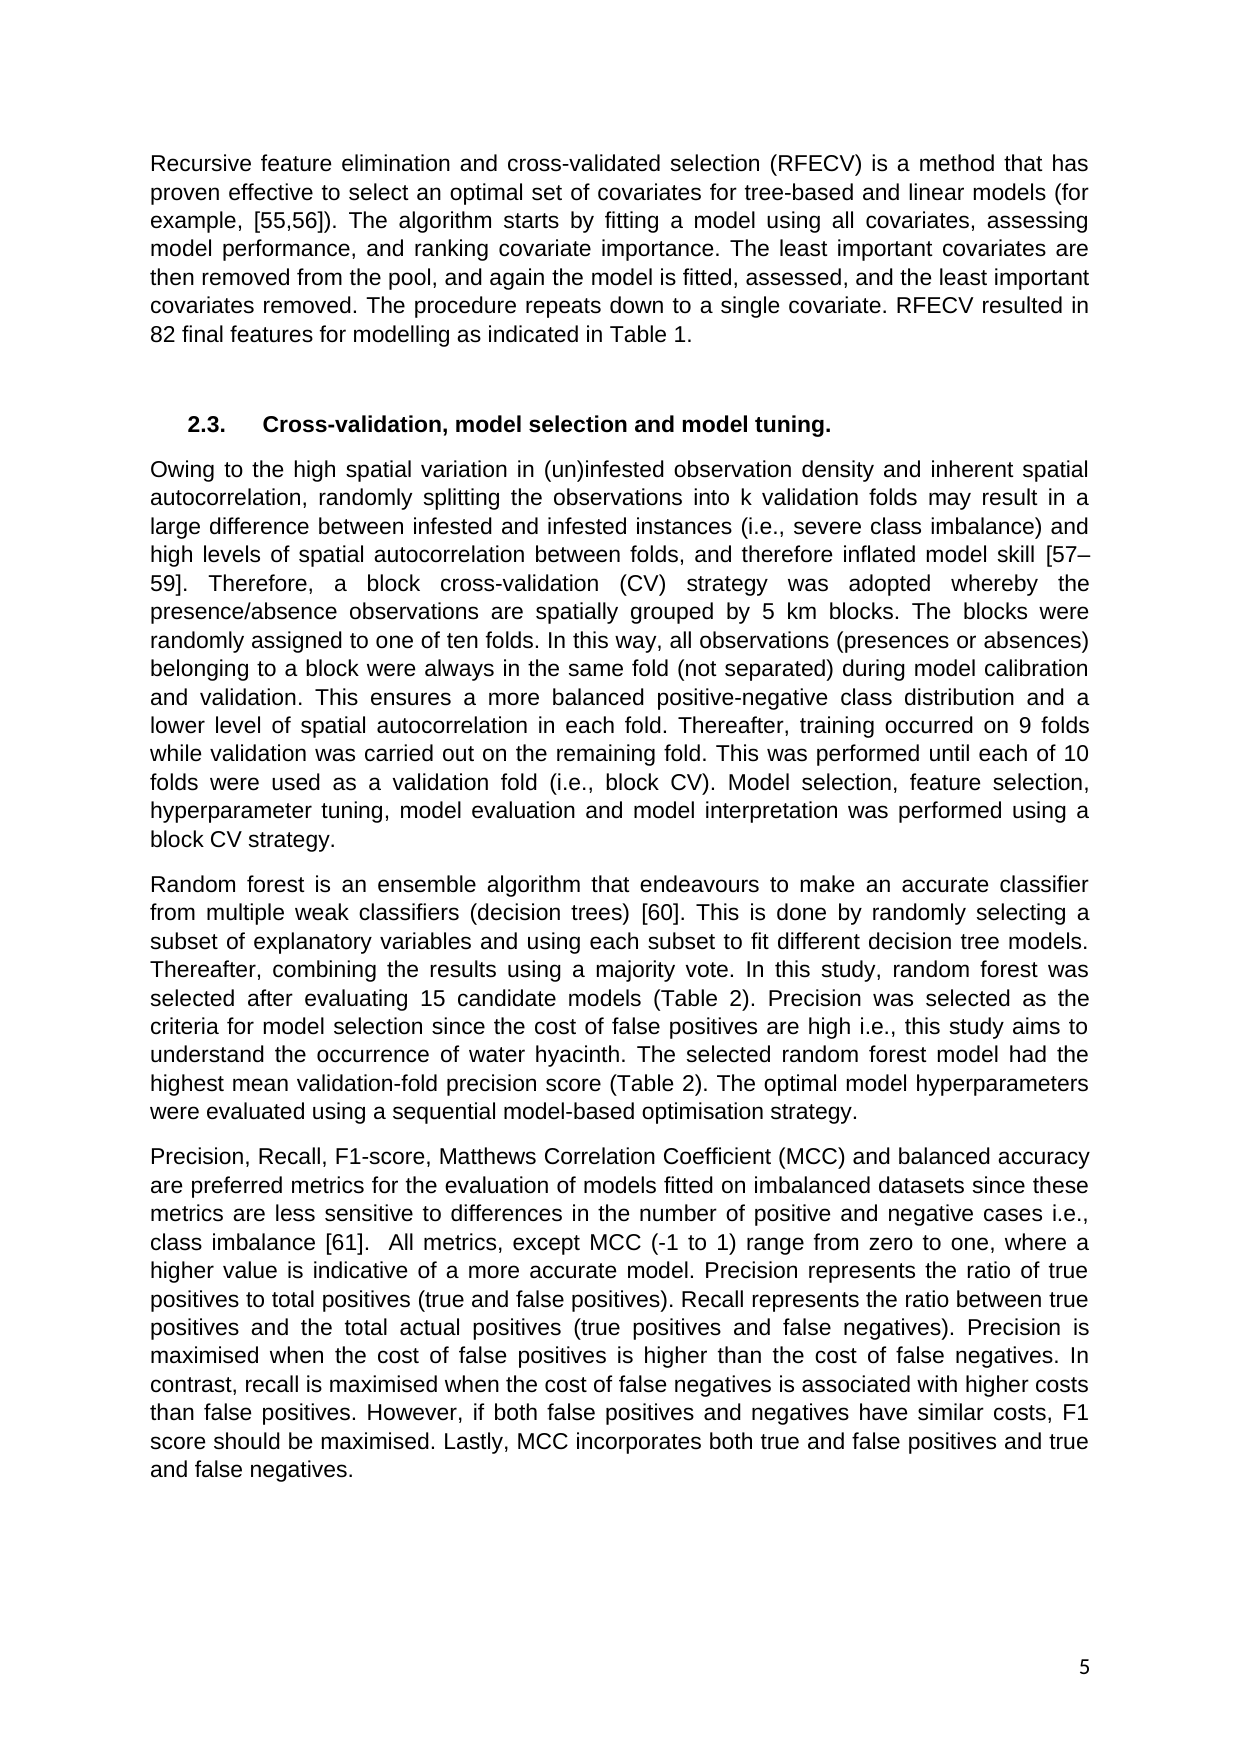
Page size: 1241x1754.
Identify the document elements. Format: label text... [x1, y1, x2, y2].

list Cross-validation, model selection and model tuning. [187, 411, 1090, 437]
text Precision, Recall, F1-score, Matthews Correlation Coefficient (MCC) and balanced accuracy are preferred metrics for the evaluation of models fitted on imbalanced datasets since these metrics are less sensitive to differences in the number of positive and negative cases i.e., class imbalance [61]. All metrics, except MCC (-1 to 1) range from zero to one, where a higher value is indicative of a more accurate model. Precision represents the ratio of true positives to total positives (true and false positives). Recall represents the ratio between true positives and the total actual positives (true positives and false negatives). Precision is maximised when the cost of false positives is higher than the cost of false negatives. In contrast, recall is maximised when the cost of false negatives is associated with higher costs than false positives. However, if both false positives and negatives have similar costs, F1 score should be maximised. Lastly, MCC incorporates both true and false positives and true and false negatives. [150, 1143, 1090, 1482]
text Owing to the high spatial variation in (un)infested observation density and inherent spatial autocorrelation, randomly splitting the observations into k validation folds may result in a large difference between infested and infested instances (i.e., severe class imbalance) and high levels of spatial autocorrelation between folds, and therefore inflated model skill [57–59]. Therefore, a block cross-validation (CV) strategy was adopted whereby the presence/absence observations are spatially grouped by 5 km blocks. The blocks were randomly assigned to one of ten folds. In this way, all observations (presences or absences) belonging to a block were always in the same fold (not separated) during model calibration and validation. This ensures a more balanced positive-negative class distribution and a lower level of spatial autocorrelation in each fold. Thereafter, training occurred on 9 folds while validation was carried out on the remaining fold. This was performed until each of 10 folds were used as a validation fold (i.e., block CV). Model selection, feature selection, hyperparameter tuning, model evaluation and model interpretation was performed using a block CV strategy. [150, 456, 1090, 852]
text Random forest is an ensemble algorithm that endeavours to make an accurate classifier from multiple weak classifiers (decision trees) [60]. This is done by randomly selecting a subset of explanatory variables and using each subset to fit different decision tree models. Thereafter, combining the results using a majority vote. In this study, random forest was selected after evaluating 15 candidate models (Table 2). Precision was selected as the criteria for model selection since the cost of false positives are high i.e., this study aims to understand the occurrence of water hyacinth. The selected random forest model had the highest mean validation-fold precision score (Table 2). The optimal model hyperparameters were evaluated using a sequential model-based optimisation strategy. [150, 871, 1090, 1124]
text Recursive feature elimination and cross-validated selection (RFECV) is a method that has proven effective to select an optimal set of covariates for tree-based and linear models (for example, [55,56]). The algorithm starts by fitting a model using all covariates, assessing model performance, and ranking covariate importance. The least important covariates are then removed from the pool, and again the model is fitted, assessed, and the least important covariates removed. The procedure repeats down to a single covariate. RFECV resulted in 82 final features for modelling as indicated in Table 1. [150, 150, 1090, 347]
